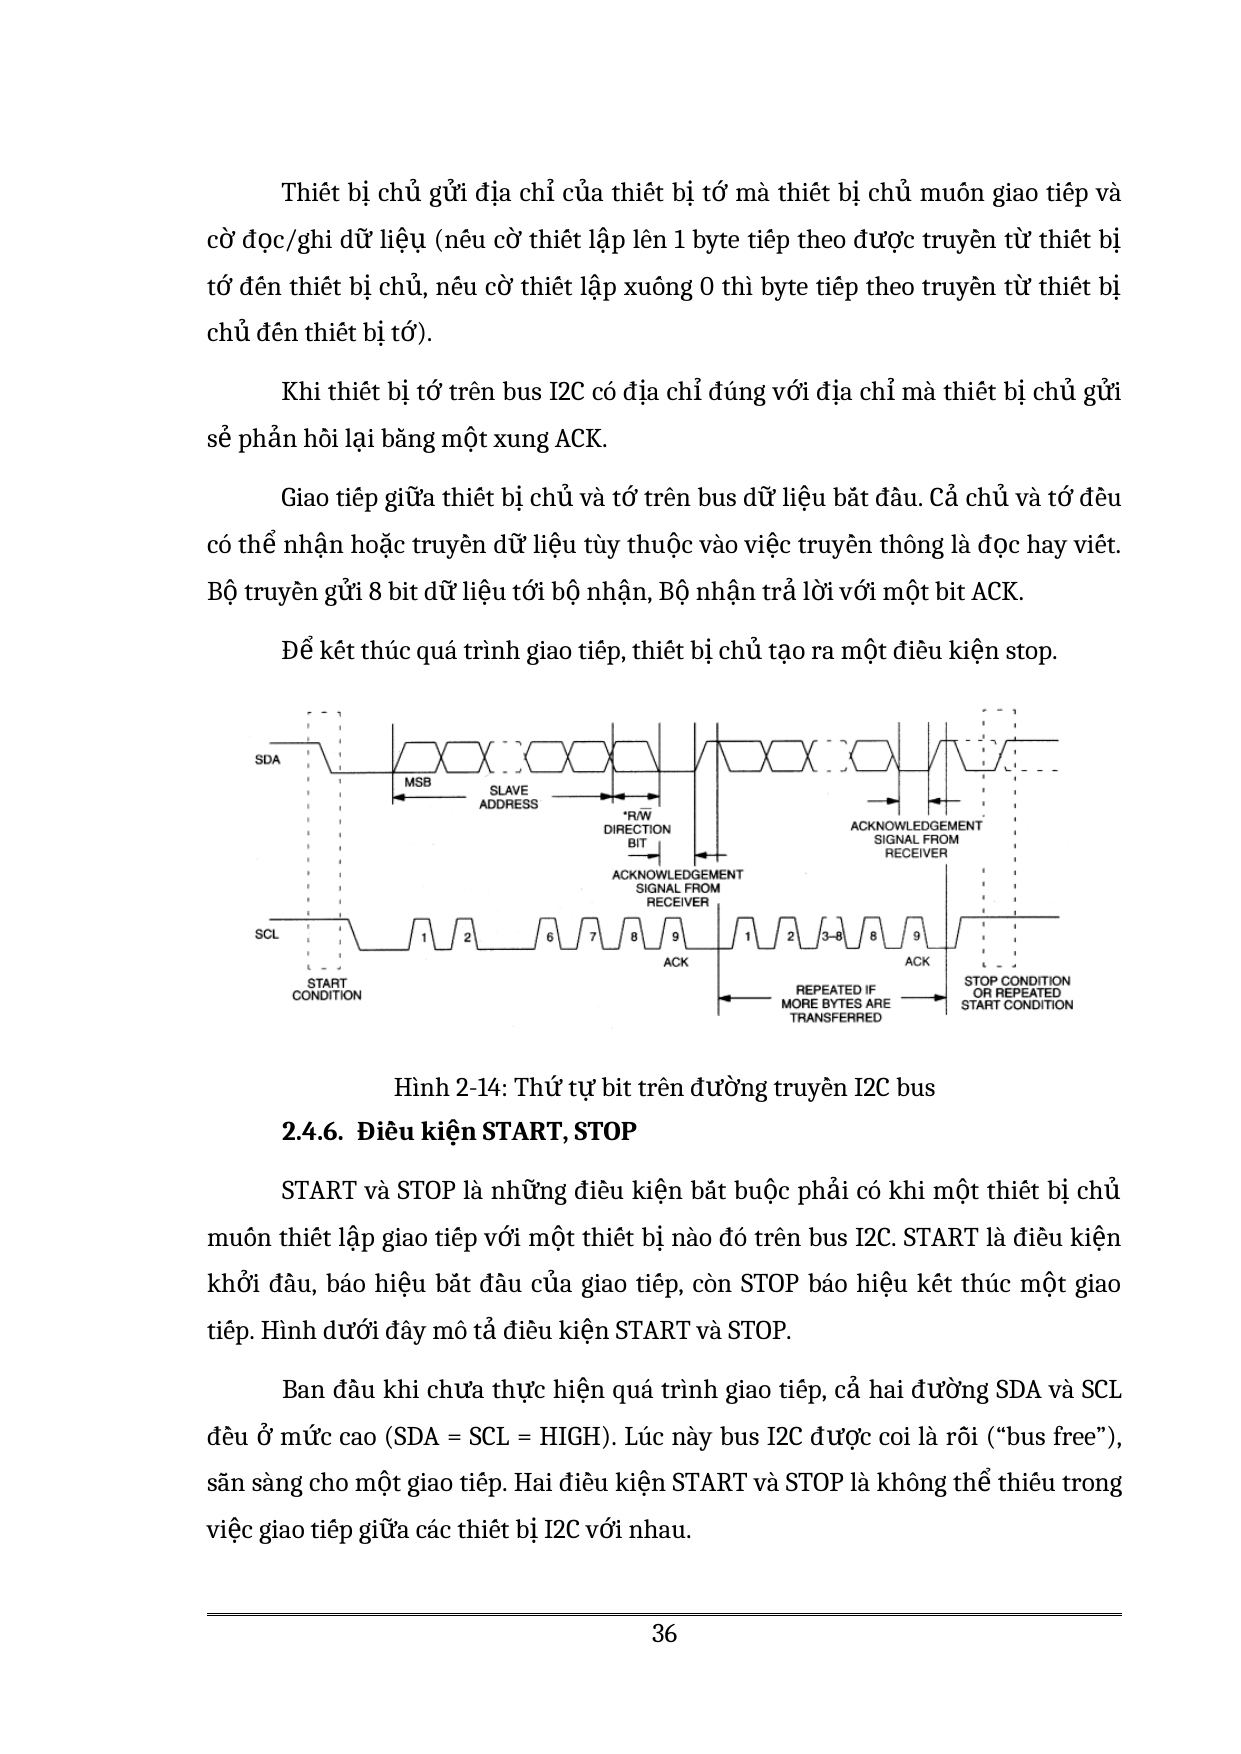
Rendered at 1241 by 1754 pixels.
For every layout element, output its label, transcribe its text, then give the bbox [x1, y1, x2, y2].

subtitle Điều kiện START, STOP [282, 1116, 1122, 1147]
text START và STOP là những điều kiện bắt buộc phải có khi một thiết bị chủ muốn thiết lập giao tiếp với một thiết bị nào đó trên bus I2C. START là điều kiện khởi đầu, báo hiệu bắt đầu của giao tiếp, còn STOP báo hiệu kết thúc một giao tiếp. Hình dưới đây mô tả điều kiện START và STOP. [207, 1175, 1122, 1346]
text Giao tiếp giữa thiết bị chủ và tớ trên bus dữ liệu bắt đầu. Cả chủ và tớ đều có thể nhận hoặc truyền dữ liệu tùy thuộc vào việc truyền thông là đọc hay viết. Bộ truyền gửi 8 bit dữ liệu tới bộ nhận, Bộ nhận trả lời với một bit ACK. [207, 482, 1122, 607]
text Khi thiết bị tớ trên bus I2C có địa chỉ đúng với địa chỉ mà thiết bị chủ gửi sẻ phản hồi lại bằng một xung ACK. [207, 376, 1122, 454]
text Ban đầu khi chưa thực hiện quá trình giao tiếp, cả hai đường SDA và SCL đều ở mức cao (SDA = SCL = HIGH). Lúc này bus I2C được coi là rỗi (“bus free”), sẵn sàng cho một giao tiếp. Hai điều kiện START và STOP là không thể thiếu trong việc giao tiếp giữa các thiết bị I2C với nhau. [207, 1374, 1122, 1545]
picture [206, 693, 1123, 1045]
text Thiết bị chủ gửi địa chỉ của thiết bị tớ mà thiết bị chủ muốn giao tiếp và cờ đọc/ghi dữ liệụ (nếu cờ thiết lập lên 1 byte tiếp theo được truyền từ thiết bị tớ đến thiết bị chủ, nếu cờ thiết lập xuống 0 thì byte tiếp theo truyền từ thiết bị chủ đến thiết bị tớ). [207, 177, 1122, 348]
text Để kết thúc quá trình giao tiếp, thiết bị chủ tạo ra một điều kiện stop. [207, 635, 1122, 666]
